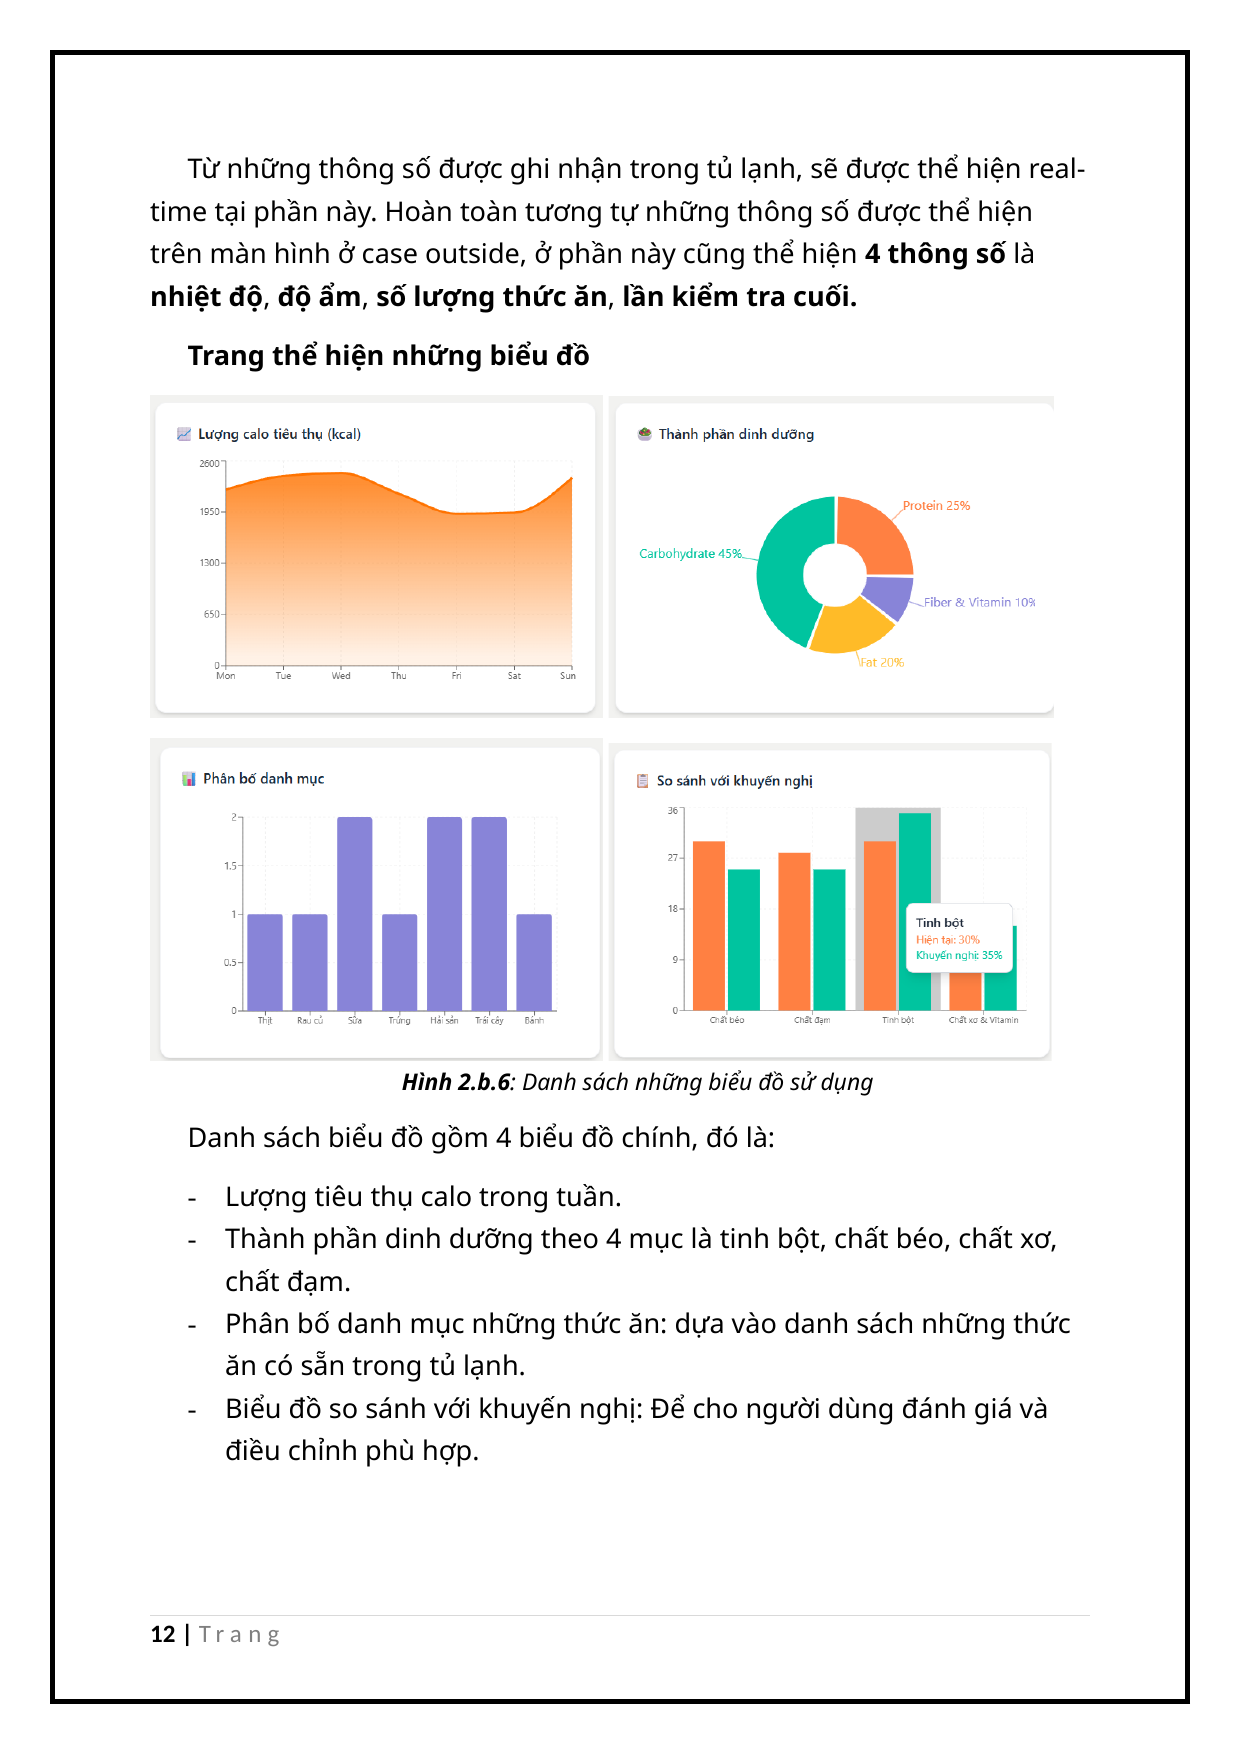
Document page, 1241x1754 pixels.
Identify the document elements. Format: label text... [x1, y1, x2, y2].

picture [150, 395, 603, 718]
list Phân bố danh mục những thức ăn: dựa vào danh sách những thức ăn có sẵn trong tủ lạnh. [187, 1304, 1090, 1384]
text Hình 2.b.6: Danh sách những biểu đồ sử dụng [150, 1066, 1090, 1097]
list Lượng tiêu thụ calo trong tuần. [187, 1177, 1090, 1214]
list Biểu đồ so sánh với khuyến nghị: Để cho người dùng đánh giá và điều chỉnh phù hợp. [187, 1389, 1090, 1468]
picture [150, 738, 603, 1061]
text Danh sách biểu đồ gồm 4 biểu đồ chính, đó là: [150, 1118, 1090, 1155]
text Trang thể hiện những biểu đồ [150, 336, 1090, 373]
text Từ những thông số được ghi nhận trong tủ lạnh, sẽ được thể hiện real-time tại phần này. Hoàn toàn tương tự những thông số được thể hiện trên màn hình ở case outside, ở phần này cũng thể hiện 4 thông số là nhiệt độ, độ ẩm, số lượng thức ăn, lần kiểm tra cuối. [150, 150, 1090, 314]
list Thành phần dinh dưỡng theo 4 mục là tinh bột, chất béo, chất xơ, chất đạm. [187, 1219, 1090, 1299]
picture [608, 743, 1052, 1061]
picture [608, 396, 1054, 718]
